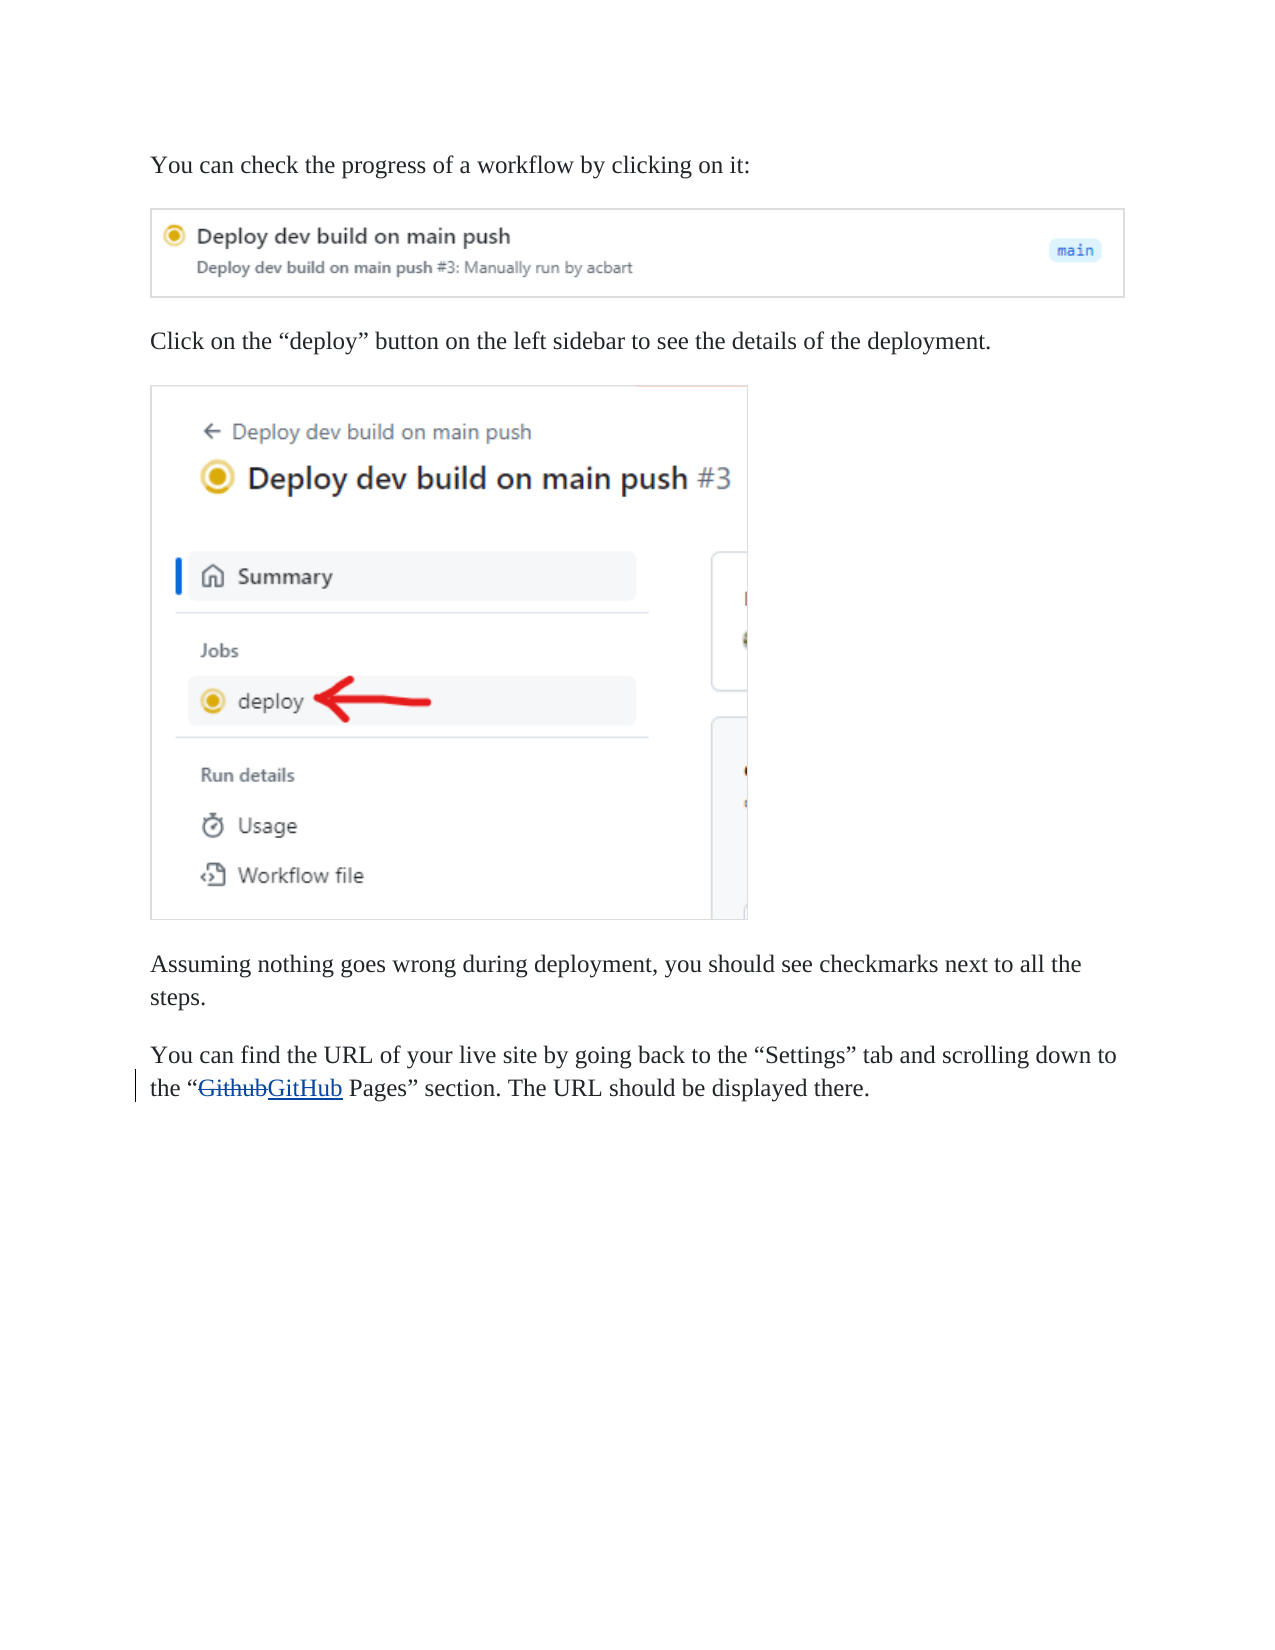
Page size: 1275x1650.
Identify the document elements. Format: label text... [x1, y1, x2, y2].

text Assuming nothing goes wrong during deployment, you should see checkmarks next to all the steps. [150, 949, 1125, 1011]
picture [152, 210, 1123, 296]
text You can find the URL of your live site by going back to the “Settings” tab and scrolling down to the “ Pages” section. The URL should be displayed there. [150, 1040, 1125, 1102]
text Click on the “deploy” button on the left sidebar to see the details of the deployment. [150, 326, 1125, 355]
text You can check the progress of a workflow by clicking on it: [150, 150, 1125, 179]
picture [152, 386, 747, 919]
